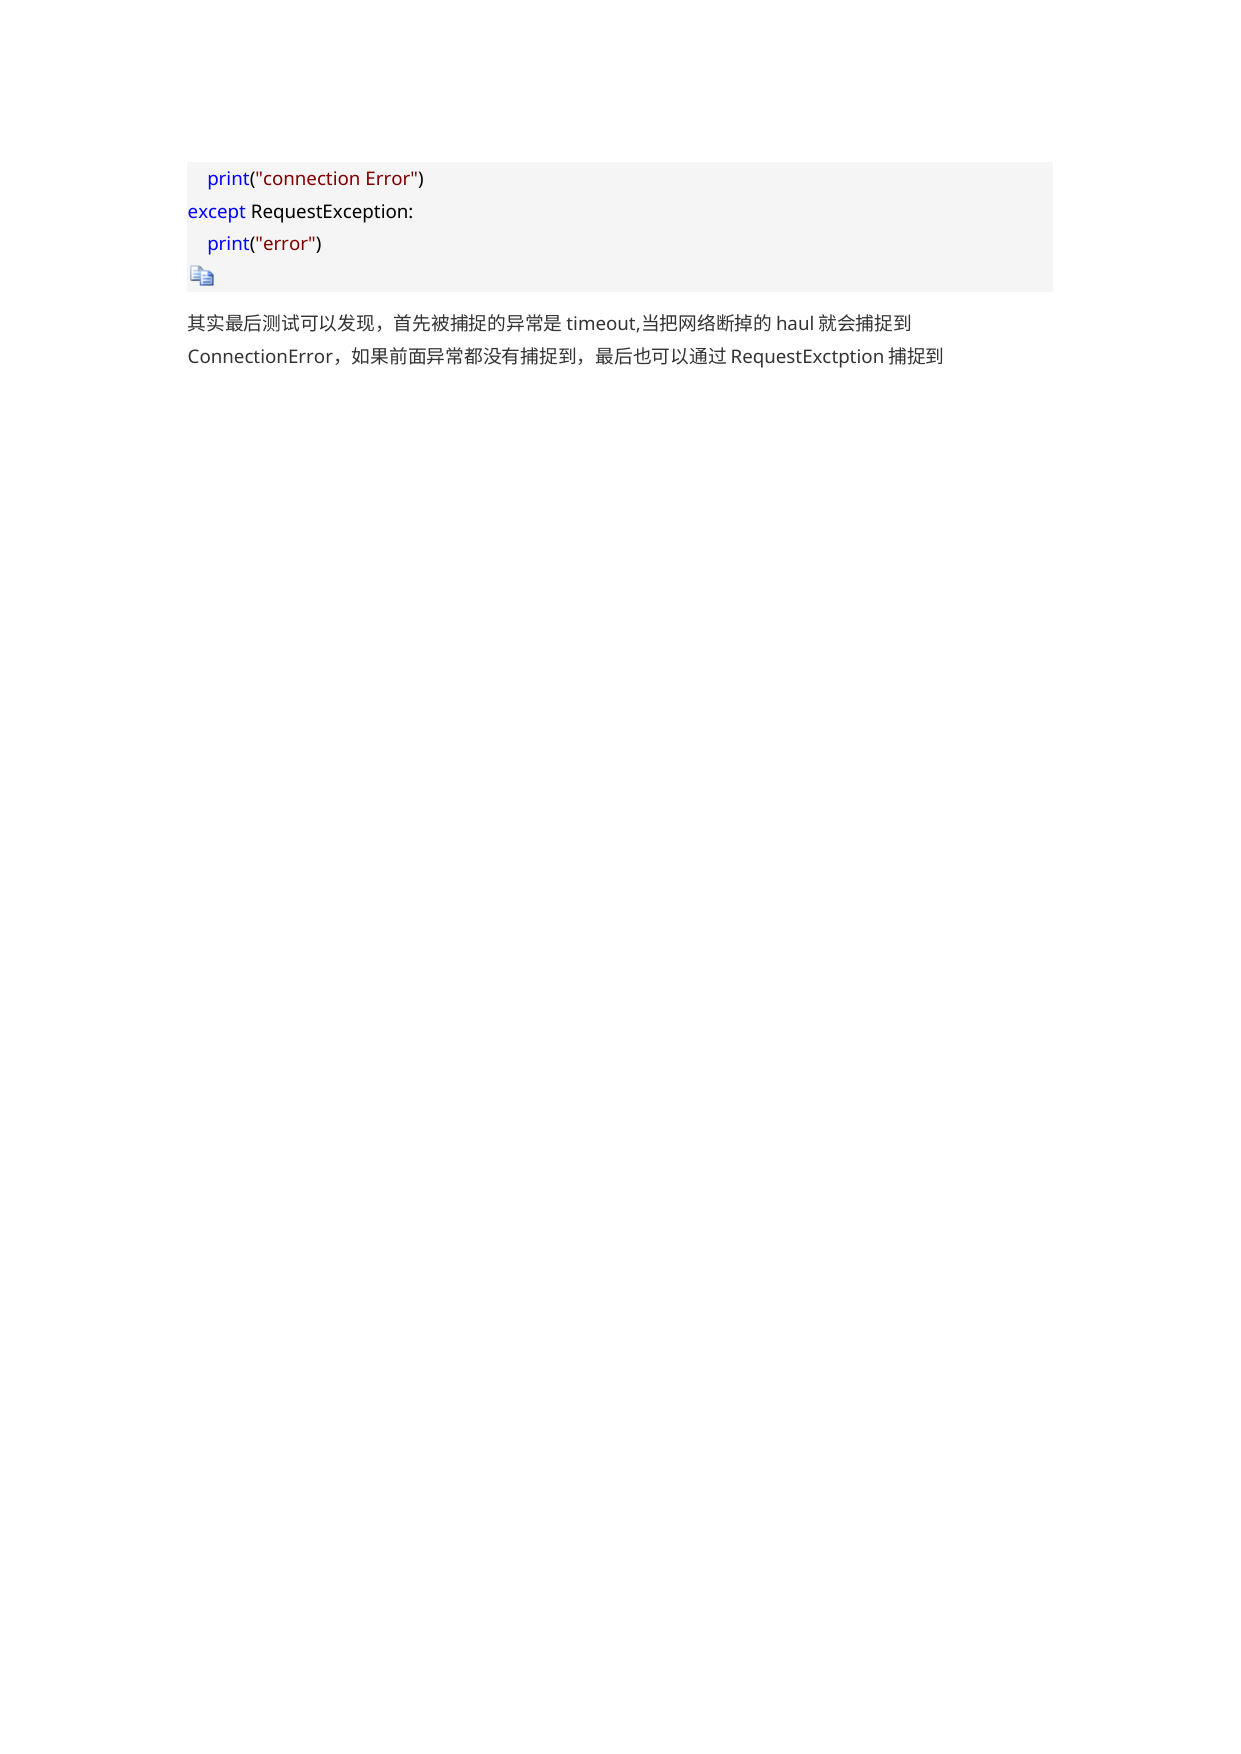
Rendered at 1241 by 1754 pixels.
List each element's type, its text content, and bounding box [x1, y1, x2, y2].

text print("connection Error") [187, 162, 1053, 194]
picture [187, 259, 219, 291]
text print("error") [187, 227, 1053, 259]
text 其实最后测试可以发现，首先被捕捉的异常是timeout,当把网络断掉的haul就会捕捉到ConnectionError，如果前面异常都没有捕捉到，最后也可以通过RequestExctption捕捉到 [187, 306, 1053, 371]
text except RequestException: [187, 194, 1053, 227]
